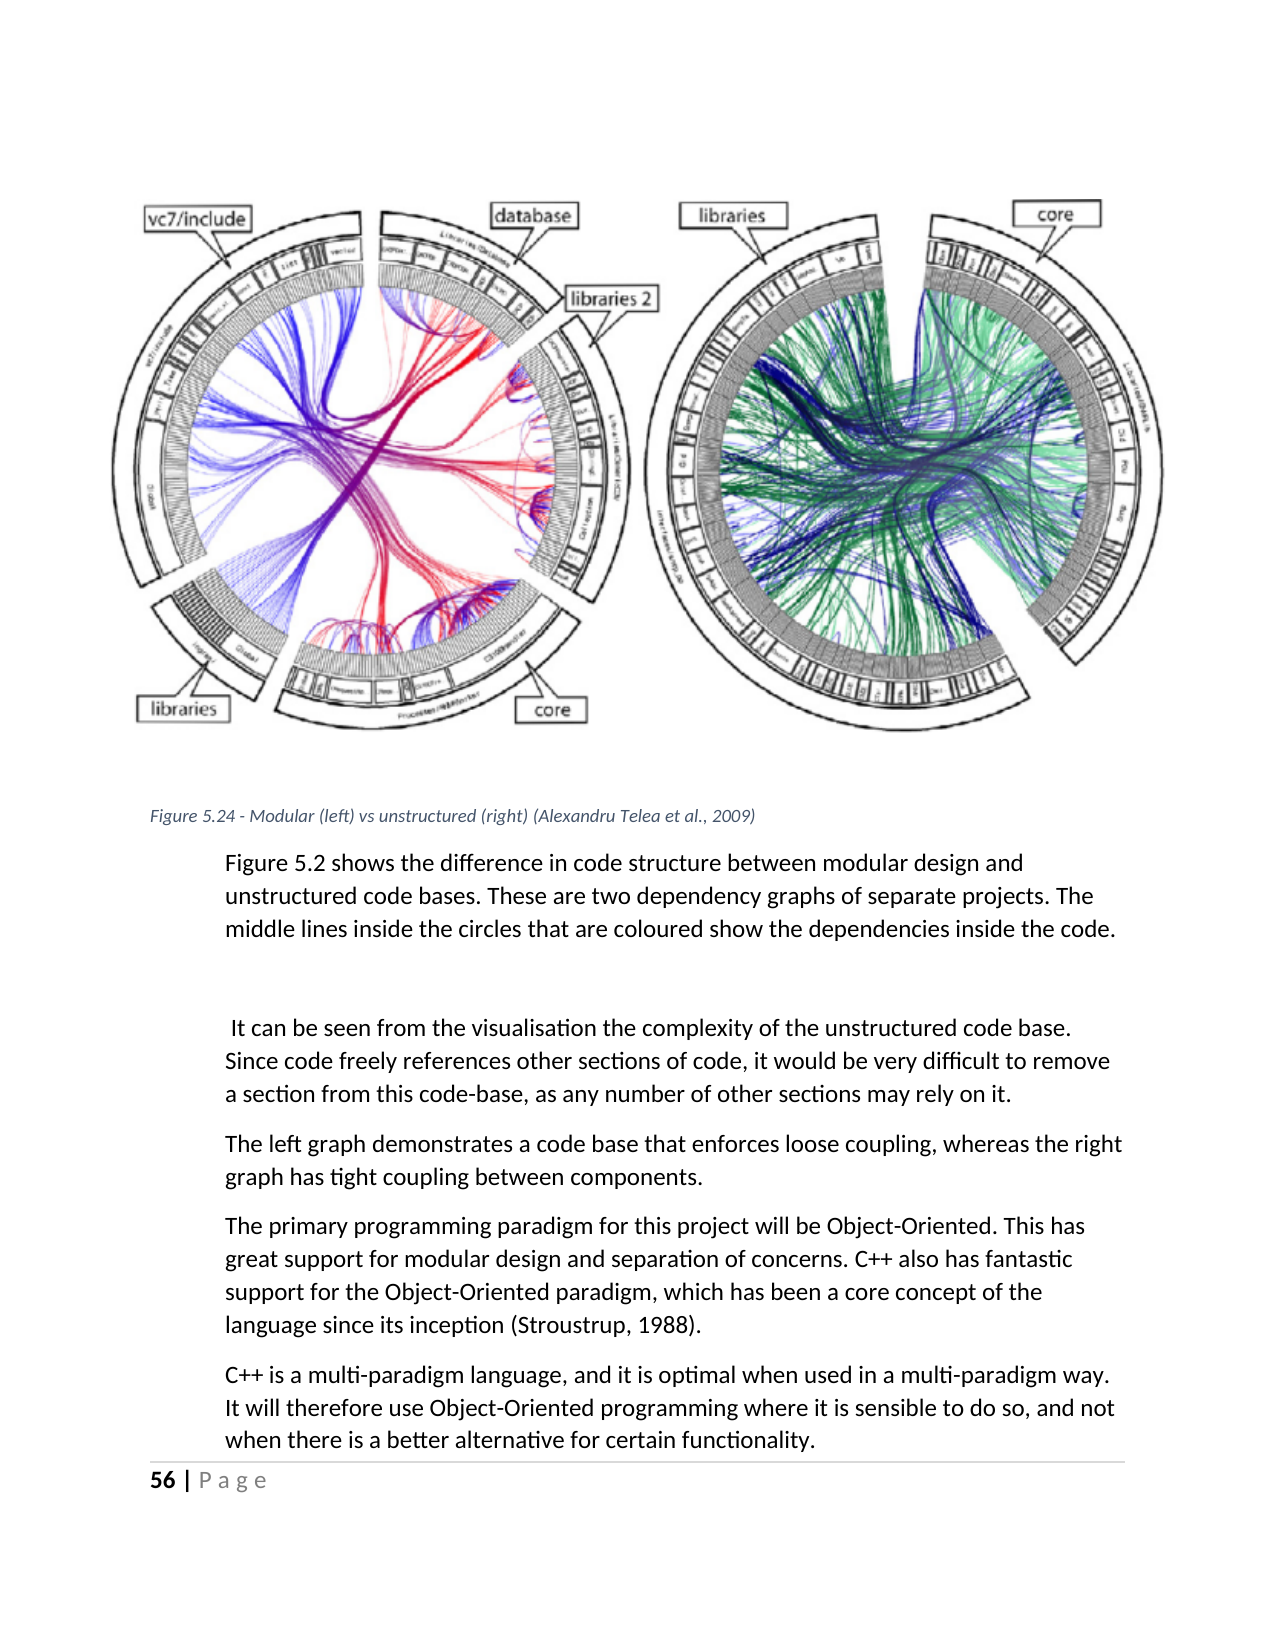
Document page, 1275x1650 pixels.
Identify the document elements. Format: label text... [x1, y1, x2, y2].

text The primary programming paradigm for this project will be Object-Oriented. This has great support for modular design and separation of concerns. C++ also has fantastic support for the Object-Oriented paradigm, which has been a core concept of the language since its inception (Stroustrup, 1988). [225, 1210, 1125, 1340]
picture [109, 199, 1166, 733]
text The left graph demonstrates a code base that enforces loose coupling, whereas the right graph has tight coupling between components. [225, 1128, 1125, 1191]
text It can be seen from the visualisation the complexity of the unstructured code base. Since code freely references other sections of code, it would be very difficult to remove a section from this code-base, as any number of other sections may rely on it. [225, 1012, 1125, 1109]
text C++ is a multi-paradigm language, and it is optimal when used in a multi-paradigm way. It will therefore use Object-Oriented programming where it is sensible to do so, and not when there is a better alternative for certain functionality. [225, 1359, 1125, 1455]
text Figure 5.2 shows the difference in code structure between modular design and unstructured code bases. These are two dependency graphs of separate projects. The middle lines inside the circles that are coloured show the dependencies inside the code. [225, 847, 1125, 944]
